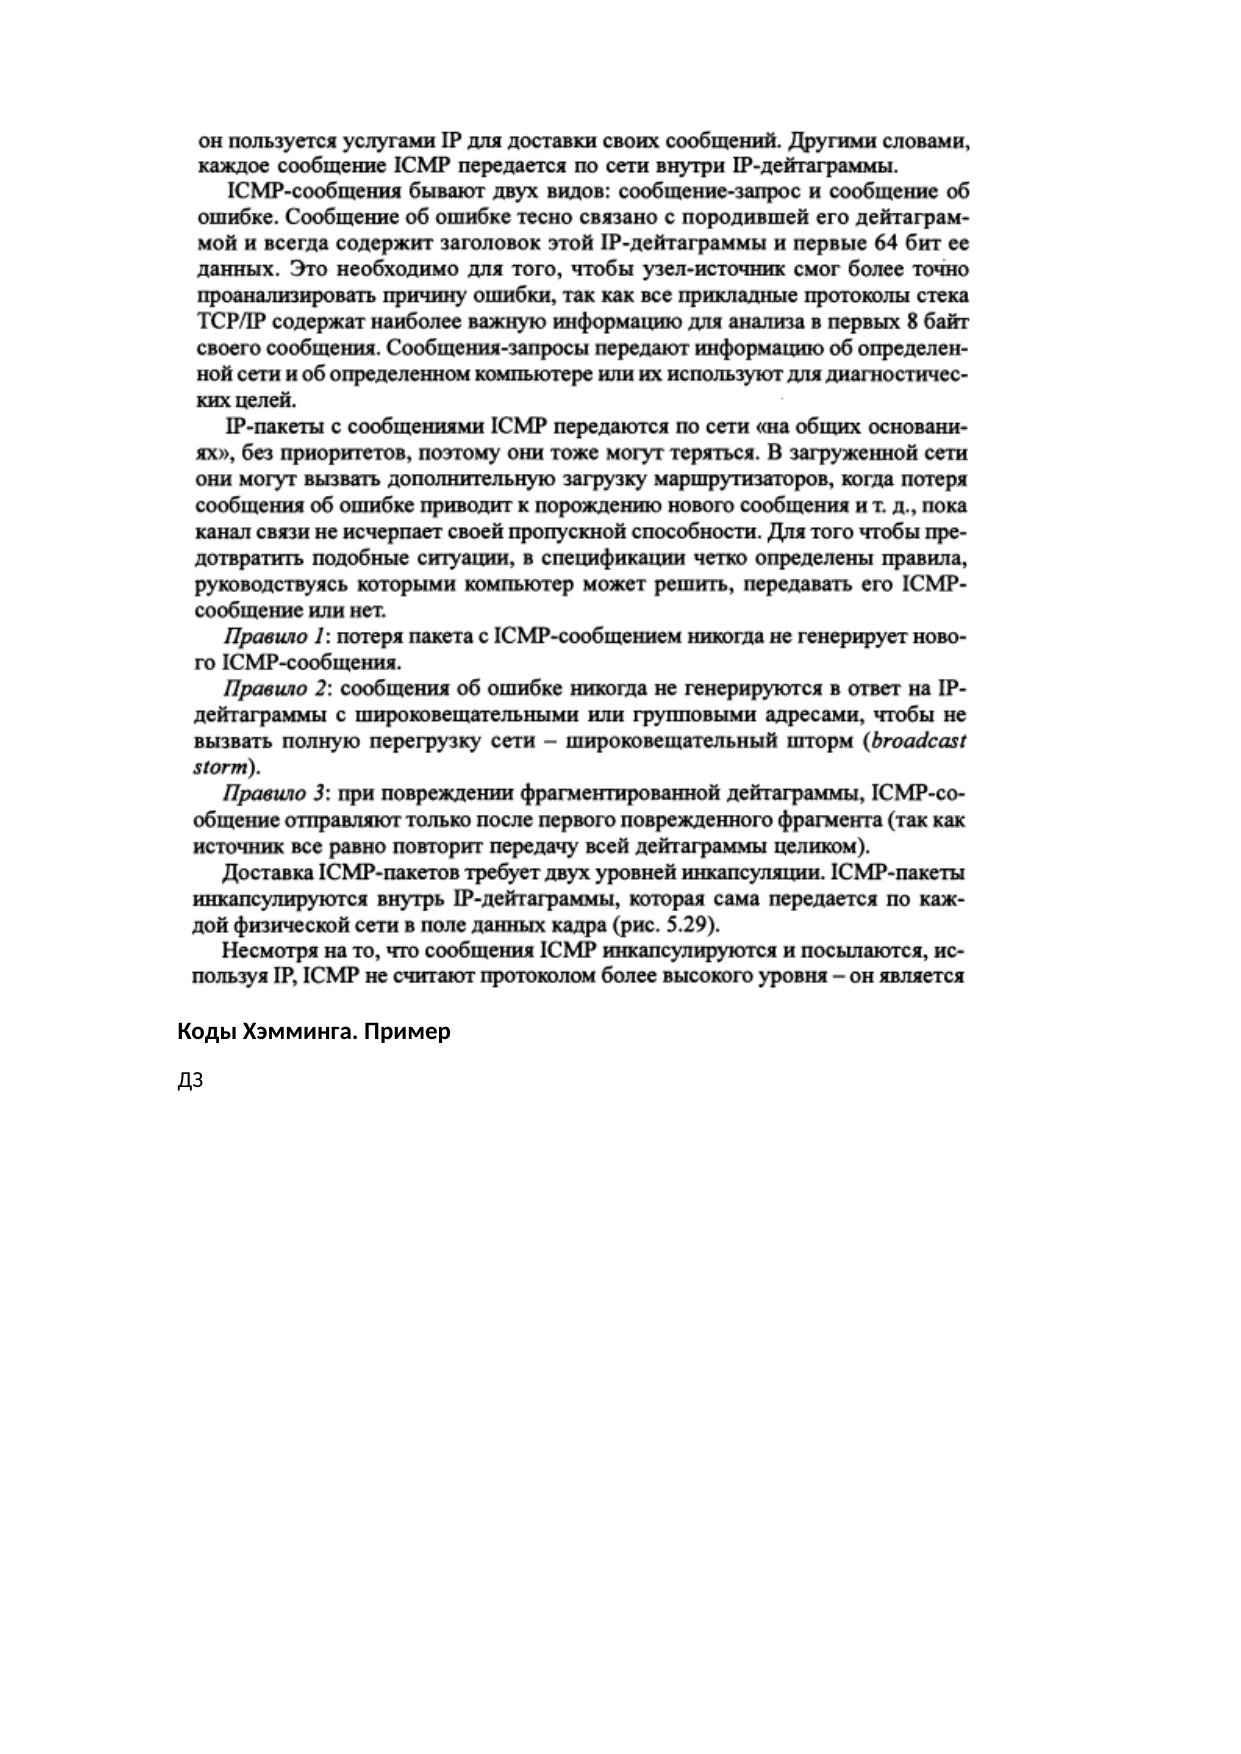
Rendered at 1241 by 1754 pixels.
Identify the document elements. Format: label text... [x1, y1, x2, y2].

text Коды Хэмминга. Пример [177, 1015, 1152, 1046]
text ДЗ [177, 1065, 1152, 1093]
picture [177, 118, 993, 997]
